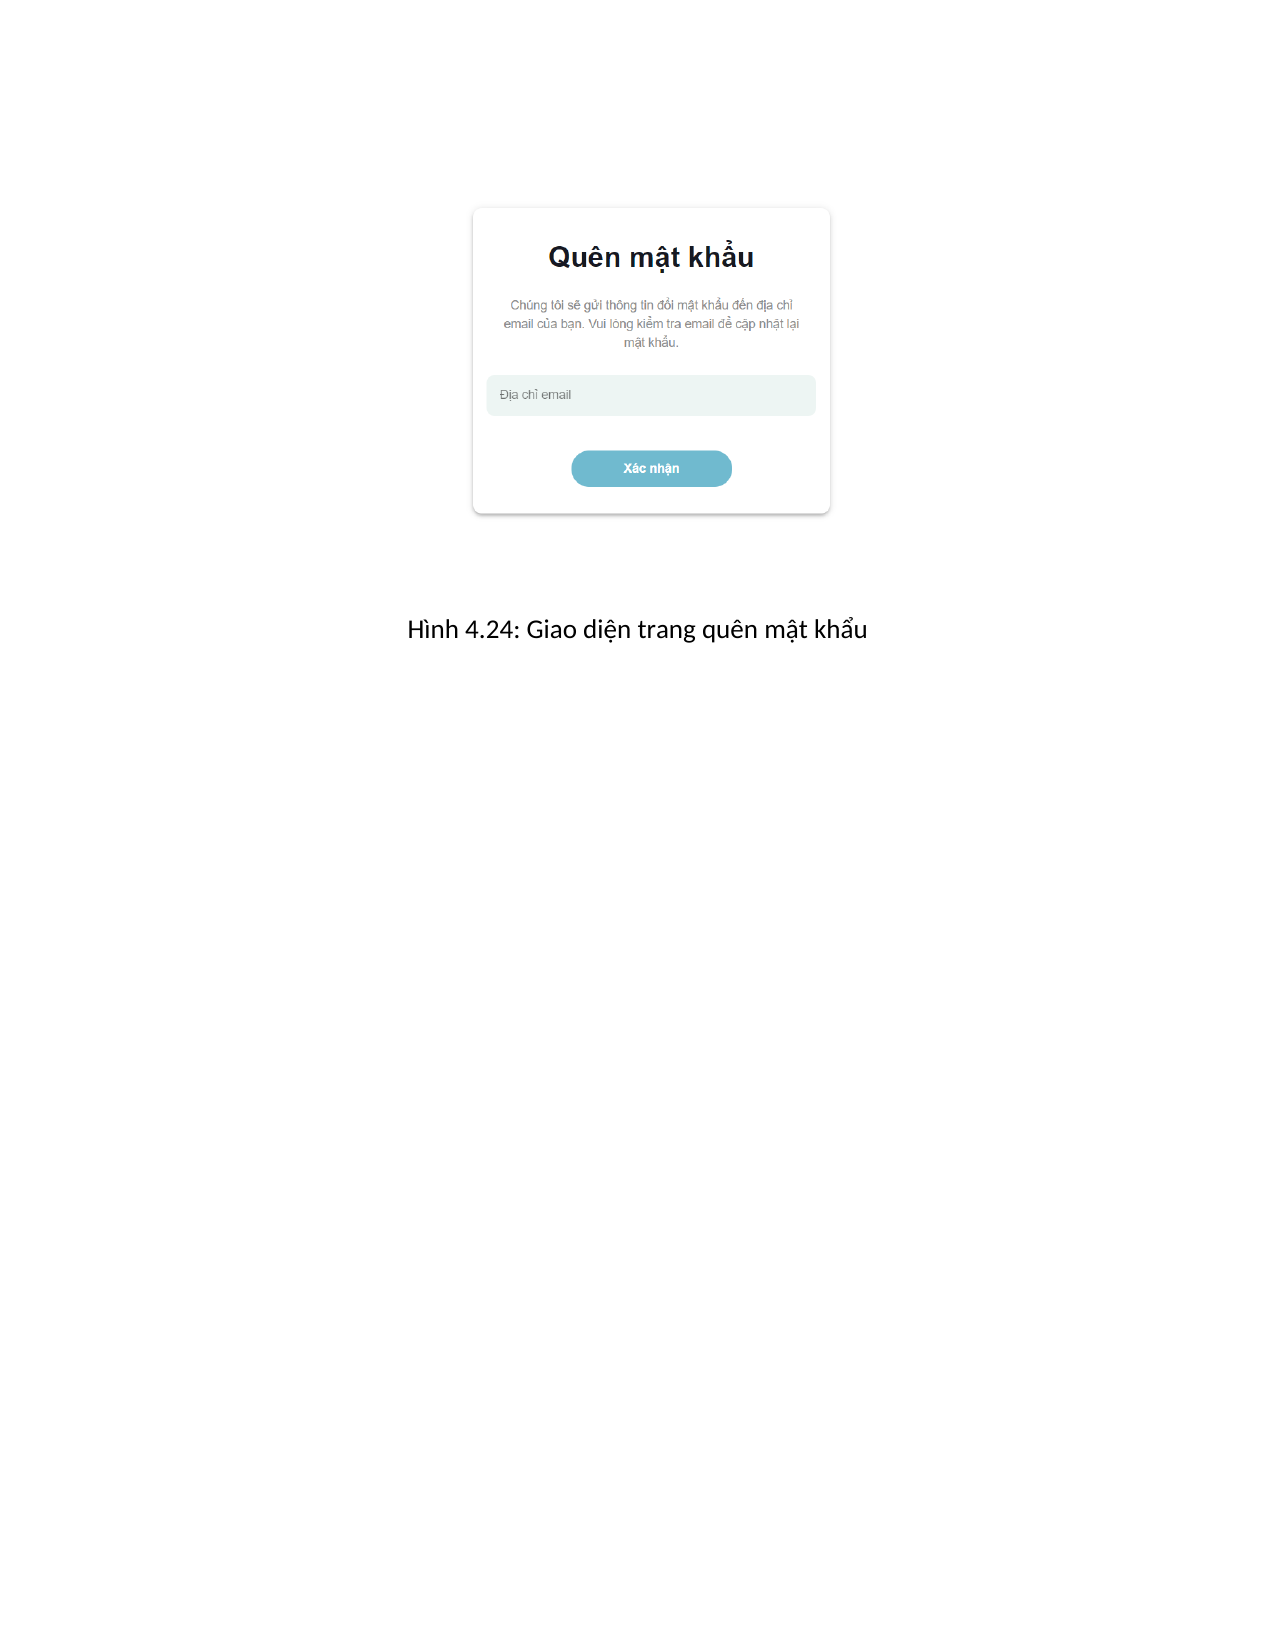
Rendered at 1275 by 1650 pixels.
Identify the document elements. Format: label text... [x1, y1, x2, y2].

picture [167, 150, 1108, 584]
